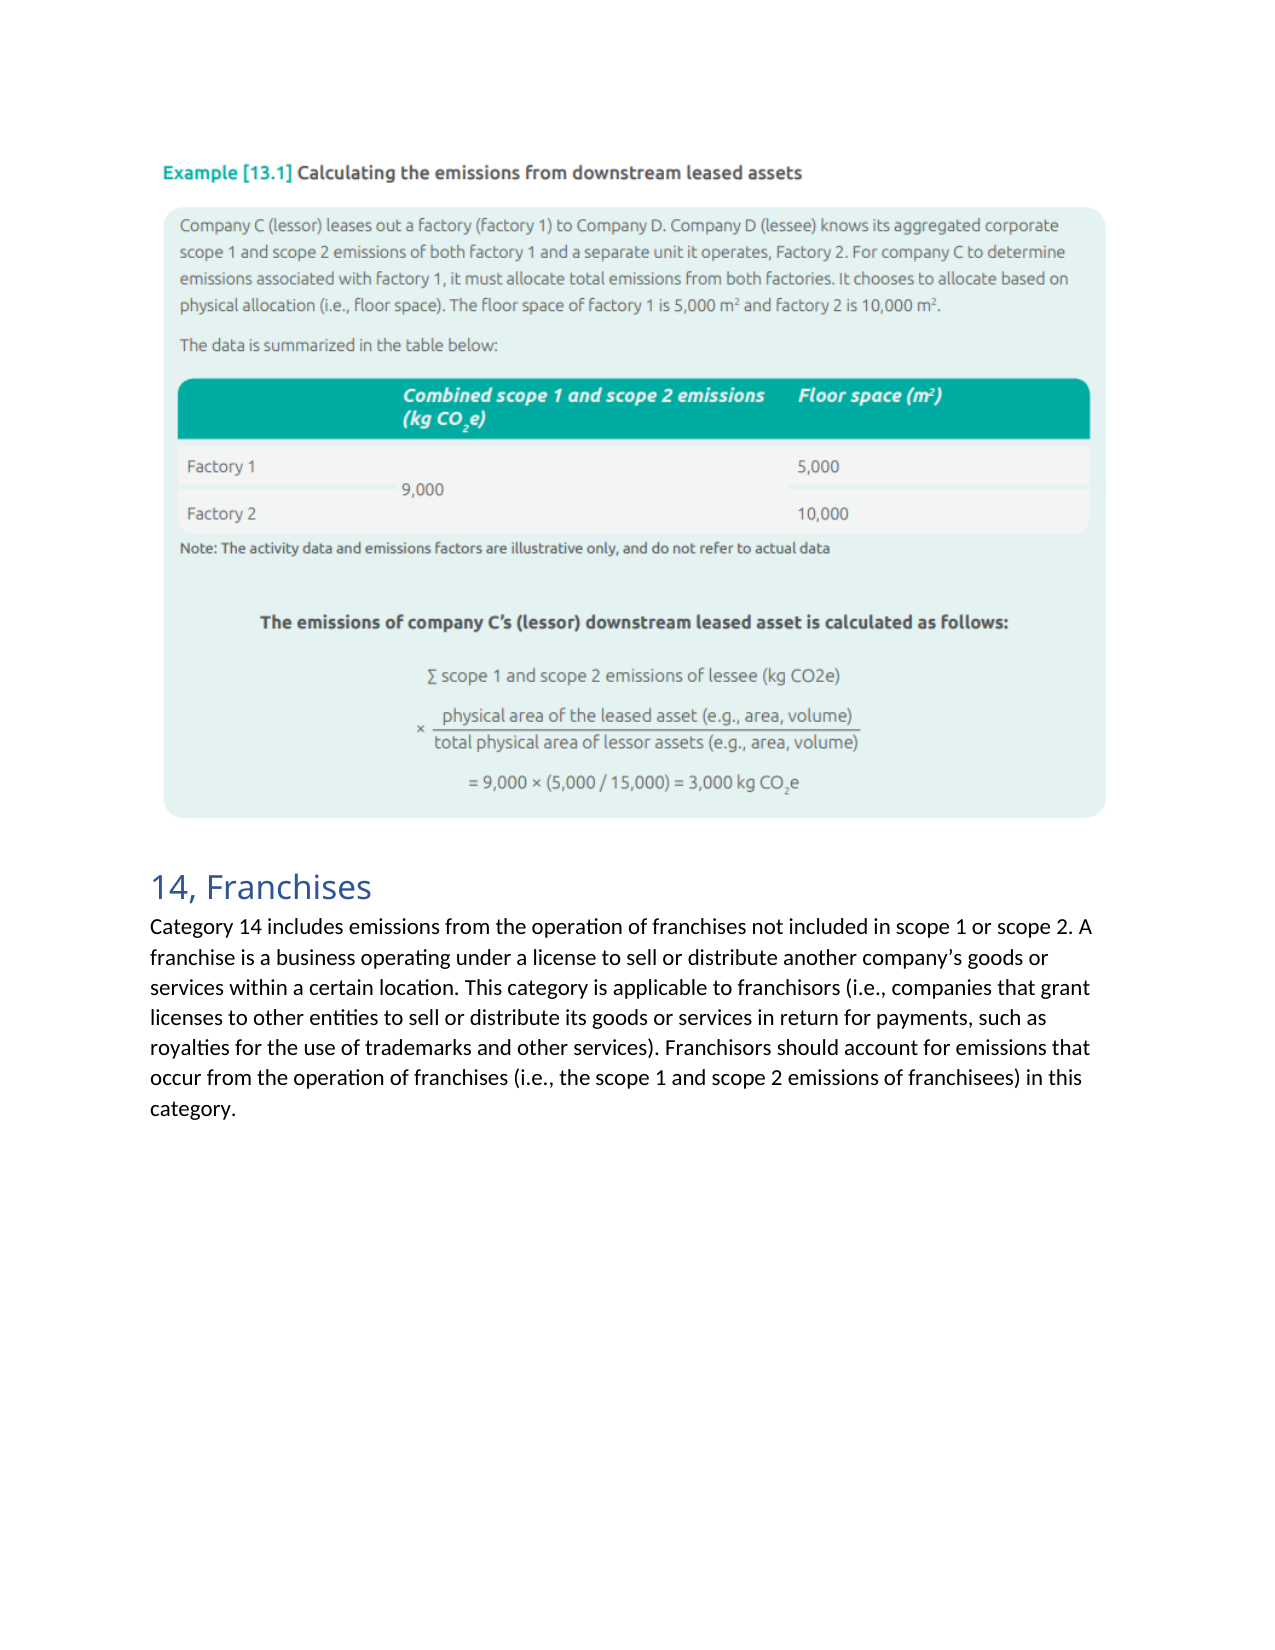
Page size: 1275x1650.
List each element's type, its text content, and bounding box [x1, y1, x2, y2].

subtitle 14, Franchises [150, 863, 1125, 909]
picture [150, 150, 1125, 837]
text Category 14 includes emissions from the operation of franchises not included in scope 1 or scope 2. A franchise is a business operating under a license to sell or distribute another company’s goods or services within a certain location. This category is applicable to franchisors (i.e., companies that grant licenses to other entities to sell or distribute its goods or services in return for payments, such as royalties for the use of trademarks and other services). Franchisors should account for emissions that occur from the operation of franchises (i.e., the scope 1 and scope 2 emissions of franchisees) in this category. [150, 912, 1125, 1122]
